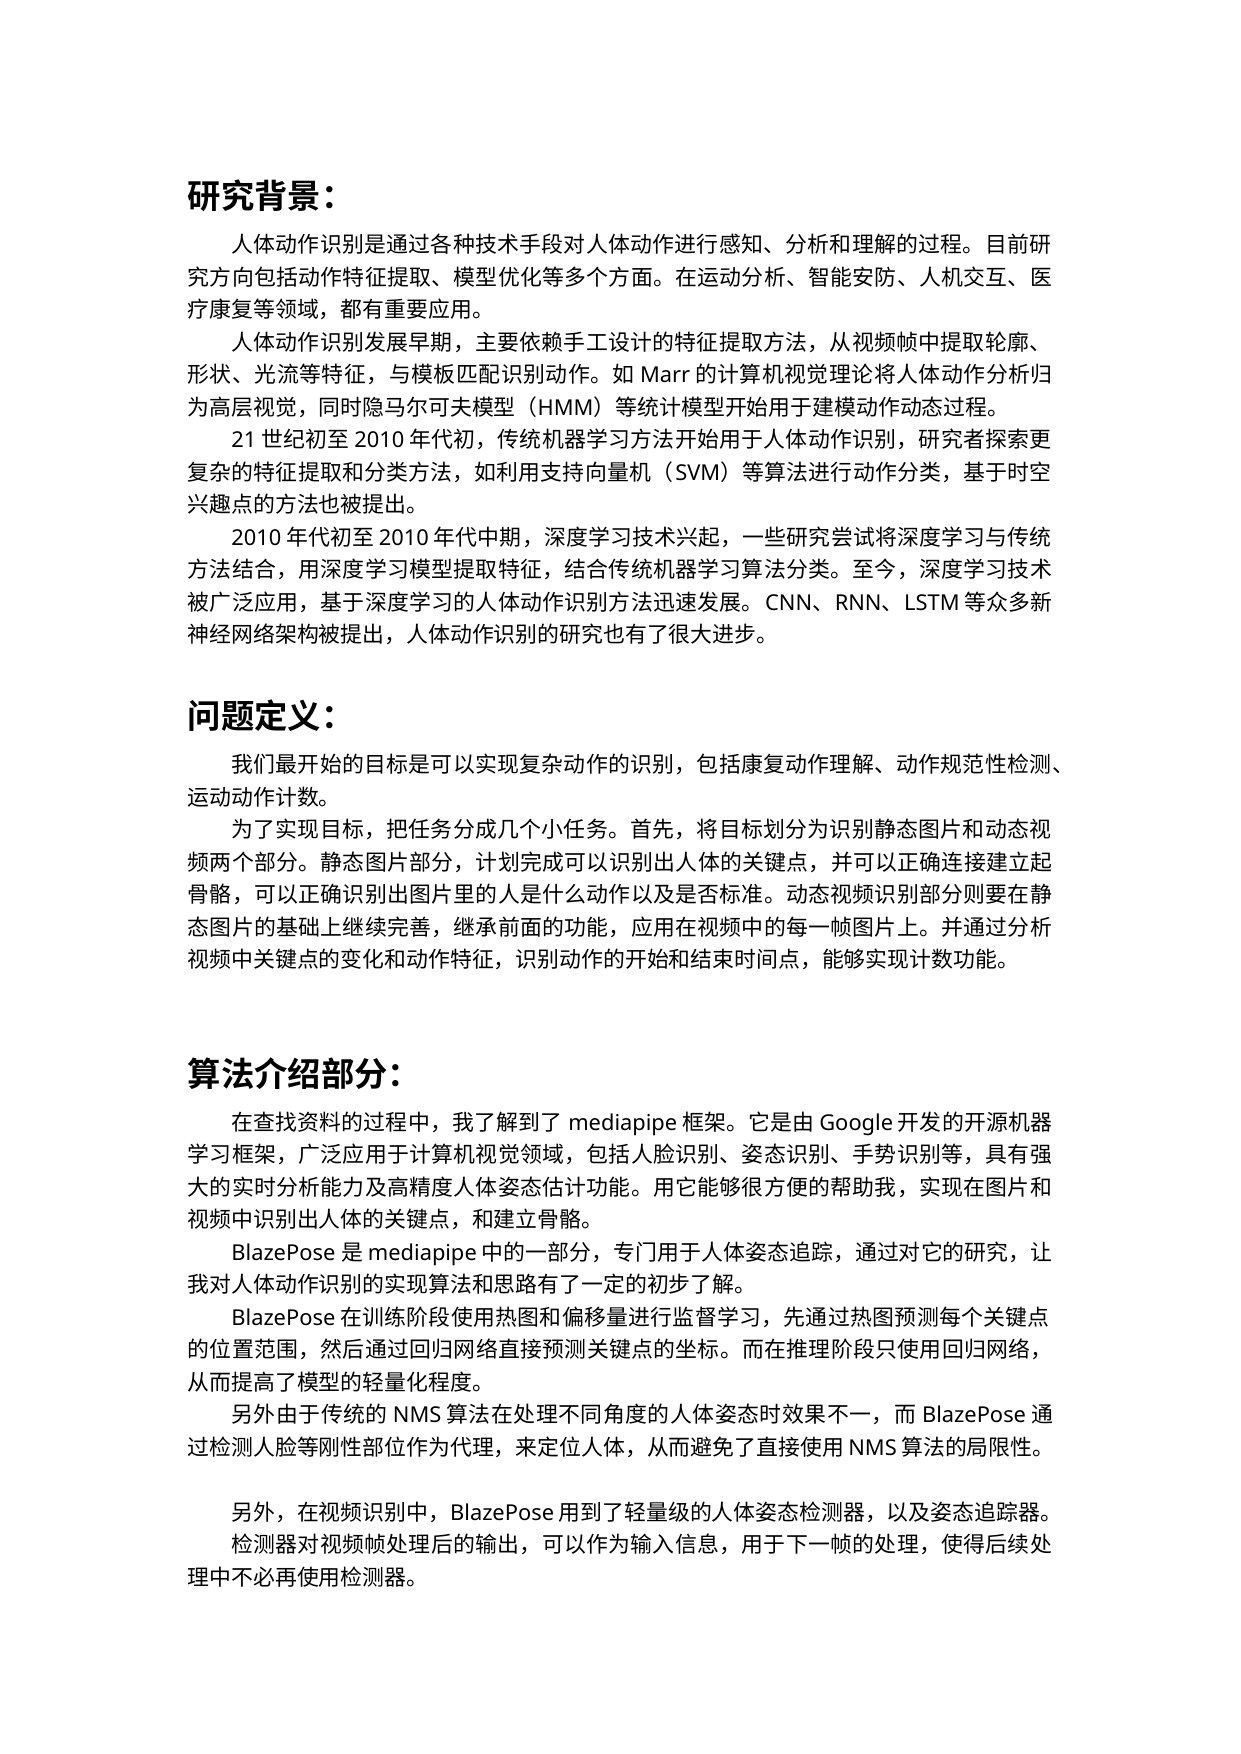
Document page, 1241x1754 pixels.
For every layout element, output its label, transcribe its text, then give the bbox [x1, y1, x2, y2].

text 另外，在视频识别中，BlazePose用到了轻量级的人体姿态检测器，以及姿态追踪器。 [187, 1494, 1053, 1527]
text 检测器对视频帧处理后的输出，可以作为输入信息，用于下一帧的处理，使得后续处理中不必再使用检测器。 [187, 1527, 1053, 1592]
text 我们最开始的目标是可以实现复杂动作的识别，包括康复动作理解、动作规范性检测、运动动作计数。 [187, 747, 1053, 812]
text 研究背景： [187, 162, 1053, 227]
text 人体动作识别是通过各种技术手段对人体动作进行感知、分析和理解的过程。目前研究方向包括动作特征提取、模型优化等多个方面。在运动分析、智能安防、人机交互、医疗康复等领域，都有重要应用。 [187, 227, 1053, 324]
text 算法介绍部分： [187, 1039, 1053, 1104]
text 人体动作识别发展早期，主要依赖手工设计的特征提取方法，从视频帧中提取轮廓、形状、光流等特征，与模板匹配识别动作。如Marr的计算机视觉理论将人体动作分析归为高层视觉，同时隐马尔可夫模型（HMM）等统计模型开始用于建模动作动态过程。 [187, 324, 1053, 422]
text 在查找资料的过程中，我了解到了mediapipe框架。它是由Google开发的开源机器学习框架，广泛应用于计算机视觉领域，包括人脸识别、姿态识别、手势识别等，具有强大的实时分析能力及高精度人体姿态估计功能。用它能够很方便的帮助我，实现在图片和视频中识别出人体的关键点，和建立骨骼。 [187, 1104, 1053, 1234]
text BlazePose在训练阶段使用热图和偏移量进行监督学习，先通过热图预测每个关键点的位置范围，然后通过回归网络直接预测关键点的坐标。而在推理阶段只使用回归网络，从而提高了模型的轻量化程度。 [187, 1299, 1053, 1397]
text 问题定义： [187, 682, 1053, 747]
text 为了实现目标，把任务分成几个小任务。首先，将目标划分为识别静态图片和动态视频两个部分。静态图片部分，计划完成可以识别出人体的关键点，并可以正确连接建立起骨骼，可以正确识别出图片里的人是什么动作以及是否标准。动态视频识别部分则要在静态图片的基础上继续完善，继承前面的功能，应用在视频中的每一帧图片上。并通过分析视频中关键点的变化和动作特征，识别动作的开始和结束时间点，能够实现计数功能。 [187, 812, 1053, 974]
text 21世纪初至2010年代初，传统机器学习方法开始用于人体动作识别，研究者探索更复杂的特征提取和分类方法，如利用支持向量机（SVM）等算法进行动作分类，基于时空兴趣点的方法也被提出。 [187, 422, 1053, 519]
text 另外由于传统的NMS算法在处理不同角度的人体姿态时效果不一，而BlazePose通过检测人脸等刚性部位作为代理，来定位人体，从而避免了直接使用NMS算法的局限性。 [187, 1397, 1053, 1462]
text 2010年代初至2010年代中期，深度学习技术兴起，一些研究尝试将深度学习与传统方法结合，用深度学习模型提取特征，结合传统机器学习算法分类。至今，深度学习技术被广泛应用，基于深度学习的人体动作识别方法迅速发展。CNN、RNN、LSTM等众多新神经网络架构被提出，人体动作识别的研究也有了很大进步。 [187, 519, 1053, 649]
text BlazePose 是mediapipe中的一部分，专门用于人体姿态追踪，通过对它的研究，让我对人体动作识别的实现算法和思路有了一定的初步了解。 [187, 1234, 1053, 1299]
